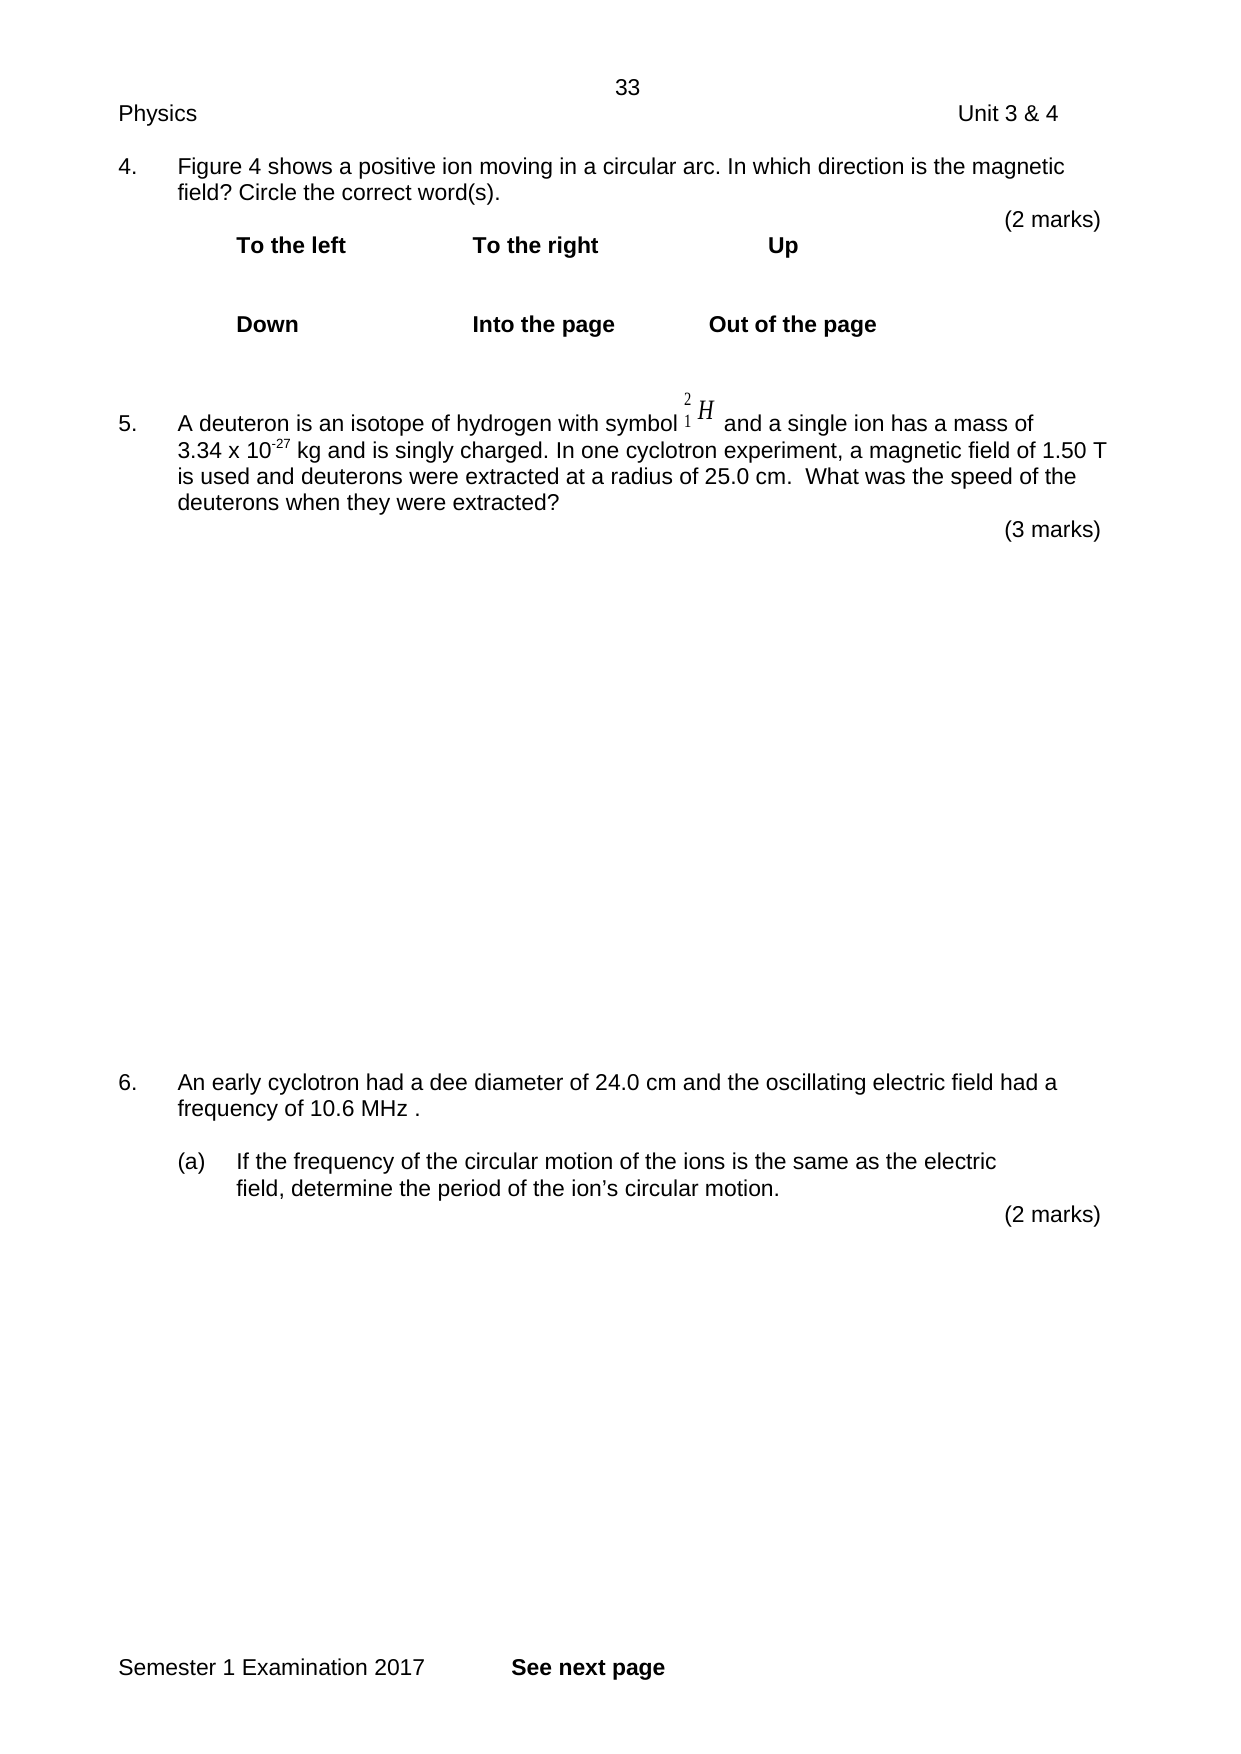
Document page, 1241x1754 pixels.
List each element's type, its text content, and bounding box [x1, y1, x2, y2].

text 3.34 x 10-27 kg and is singly charged. In one cyclotron experiment, a magnetic field of 1.50 T is used and deuterons were extracted at a radius of 25.0 cm. What was the speed of the deuterons when they were extracted? [118, 437, 1137, 516]
text 6. An early cyclotron had a dee diameter of 24.0 cm and the oscillating electric field had a frequency of 10.6 MHz . [118, 1069, 1137, 1122]
text (3 marks) [118, 516, 1137, 542]
text 5. A deuteron is an isotope of hydrogen with symbol and a single ion has a mass of [118, 390, 1137, 437]
text To the left To the right Up [118, 232, 1137, 258]
text (a) If the frequency of the circular motion of the ions is the same as the electric field, determine the period of the ion’s circular motion. (2 marks) [118, 1148, 1137, 1385]
text Down Into the page Out of the page [118, 311, 1137, 337]
text (2 marks) [118, 206, 1137, 232]
text 4. Figure 4 shows a positive ion moving in a circular arc. In which direction is the magnetic field? Circle the correct word(s). [118, 153, 1137, 206]
